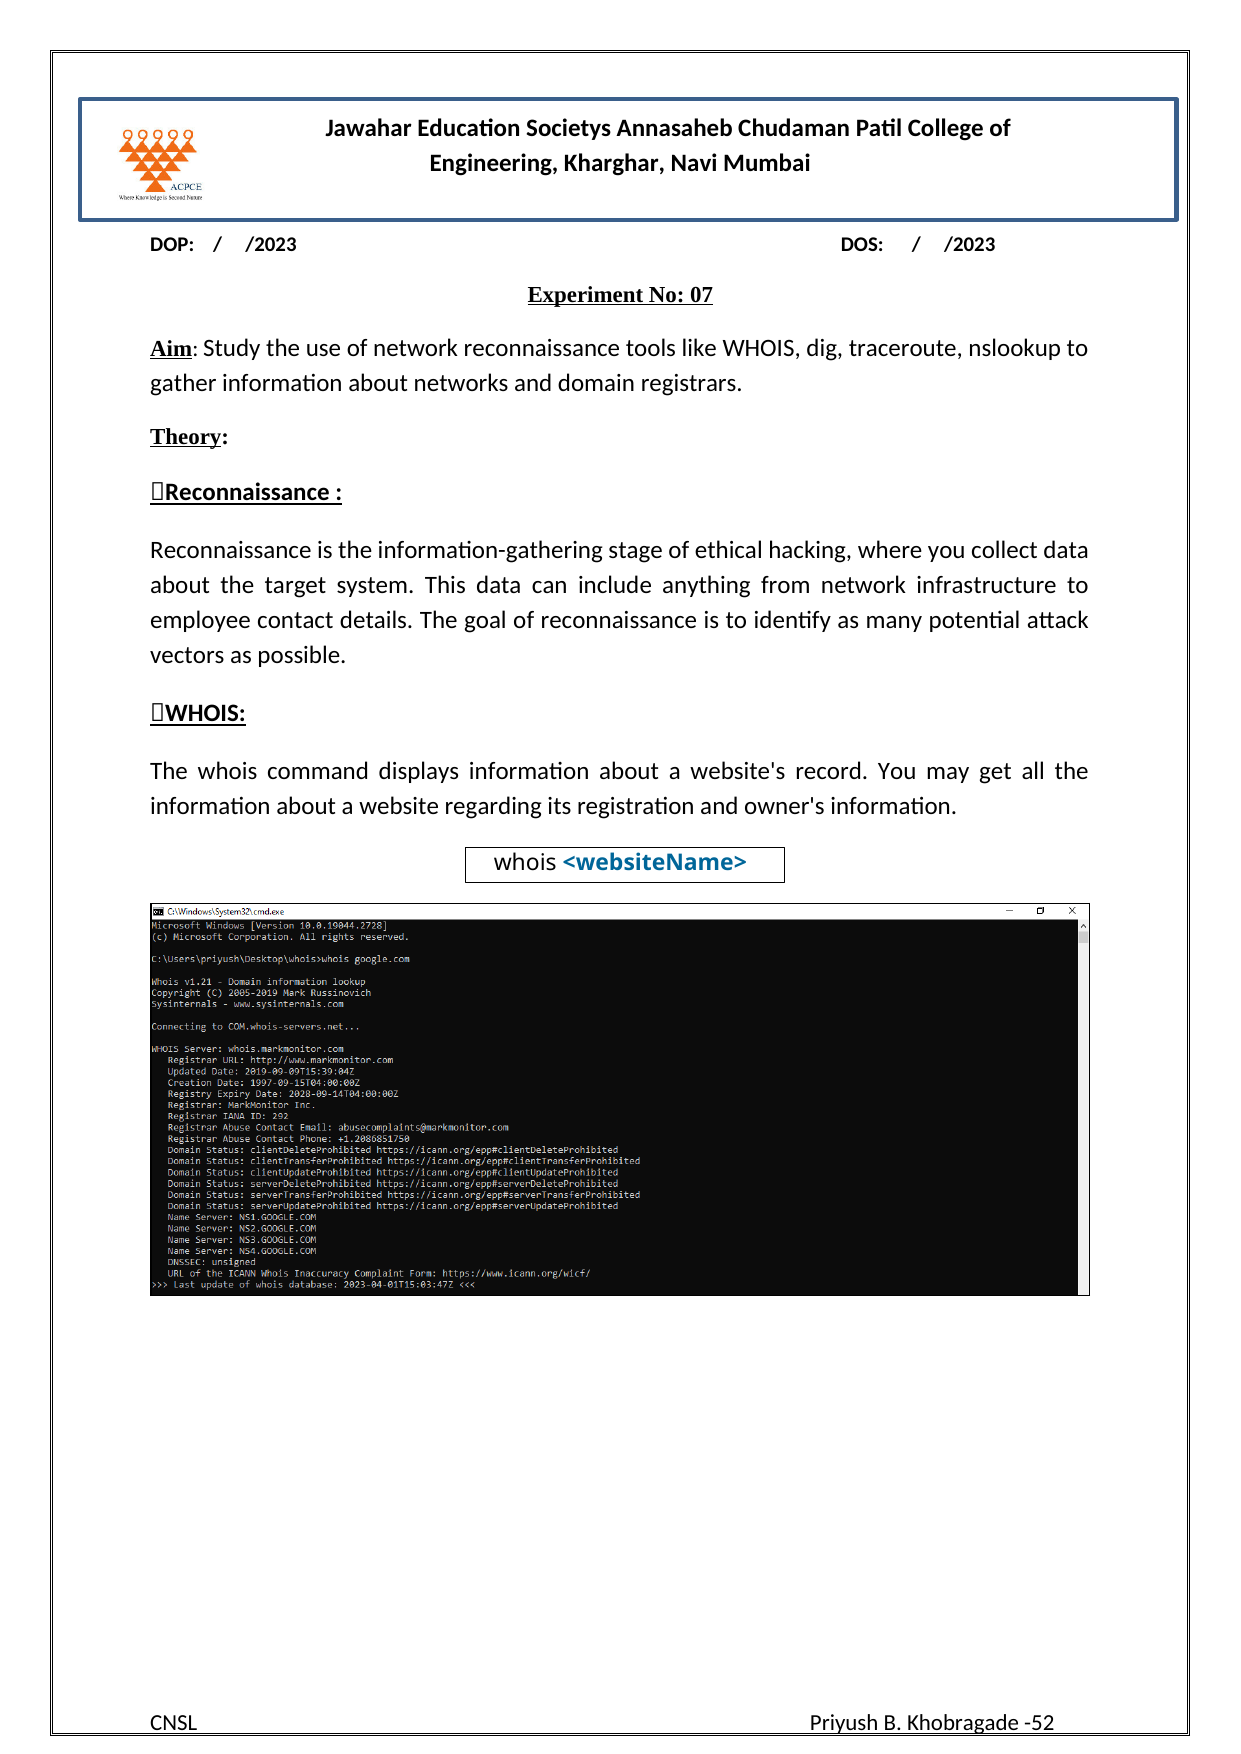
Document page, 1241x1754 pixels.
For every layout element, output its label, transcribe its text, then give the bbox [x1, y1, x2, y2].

text Experiment No: 07 [150, 281, 1090, 307]
picture [152, 904, 1089, 1295]
text The whois command displays information about a website's record. You may get all the information about a website regarding its registration and owner's information. [150, 755, 1090, 820]
text Reconnaissance is the information-gathering stage of ethical hacking, where you collect data about the target system. This data can include anything from network infrastructure to employee contact details. The goal of reconnaissance is to identify as many potential attack vectors as possible. [150, 534, 1090, 669]
text 🔹WHOIS: [150, 695, 1090, 729]
text Aim: Study the use of network reconnaissance tools like WHOIS, dig, traceroute, nslookup to gather information about networks and domain registrars. [150, 332, 1090, 398]
text whois <websiteName> [150, 846, 1090, 877]
text Theory: [150, 423, 1090, 449]
text 🔹Reconnaissance : [150, 474, 1090, 508]
text DOP: / /2023 DOS: / /2023 [150, 231, 1090, 256]
picture [103, 113, 218, 217]
